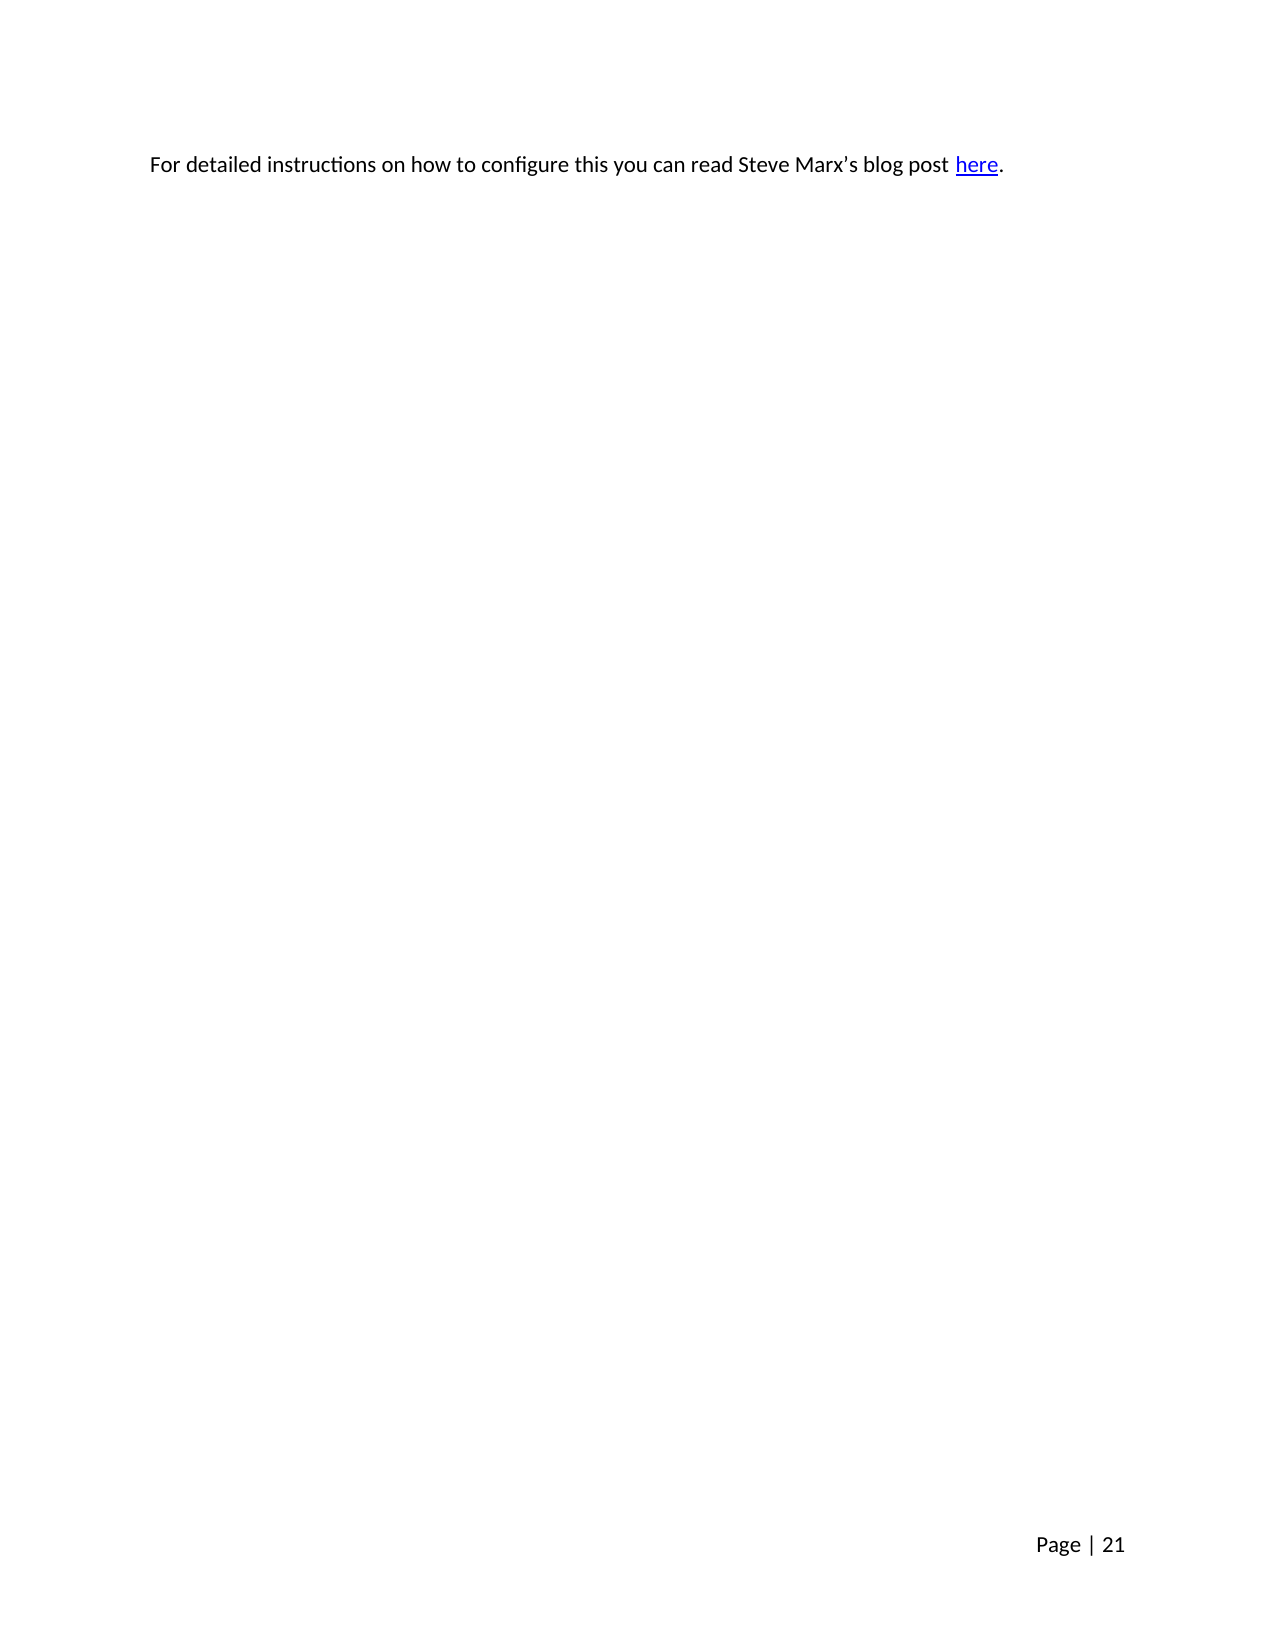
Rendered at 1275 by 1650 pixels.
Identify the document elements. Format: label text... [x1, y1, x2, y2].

text For detailed instructions on how to configure this you can read Steve Marx’s blog post here. [150, 150, 1125, 178]
